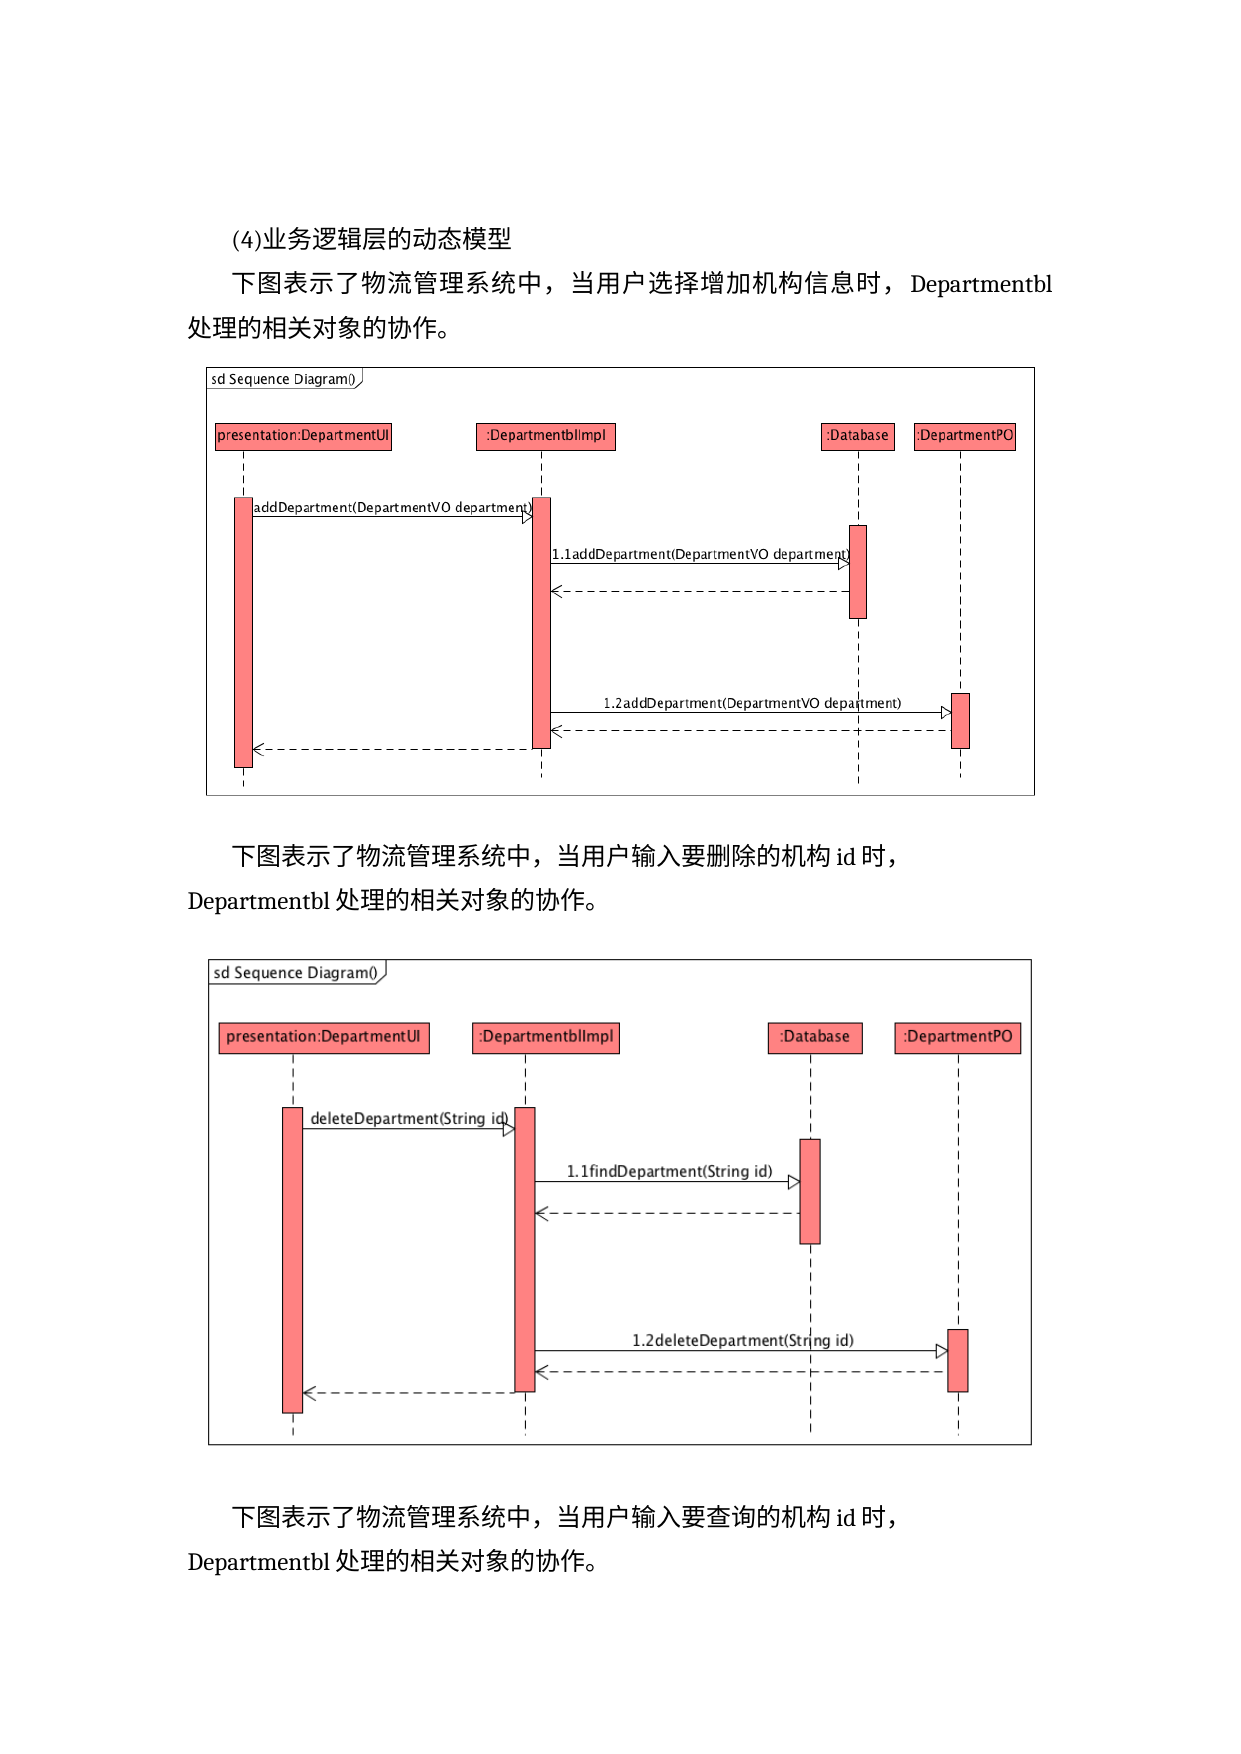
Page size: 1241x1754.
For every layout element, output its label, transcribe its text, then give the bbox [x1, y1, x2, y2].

text 下图表示了物流管理系统中，当用户输入要查询的机构id时，Departmentbl处理的相关对象的协作。 [187, 1494, 1053, 1582]
picture [187, 938, 1053, 1477]
text (4)业务逻辑层的动态模型 [187, 216, 1053, 260]
picture [187, 348, 1053, 823]
text 下图表示了物流管理系统中，当用户输入要删除的机构id时，Departmentbl处理的相关对象的协作。 [187, 833, 1053, 921]
text 下图表示了物流管理系统中，当用户选择增加机构信息时，Departmentbl处理的相关对象的协作。 [187, 260, 1053, 348]
